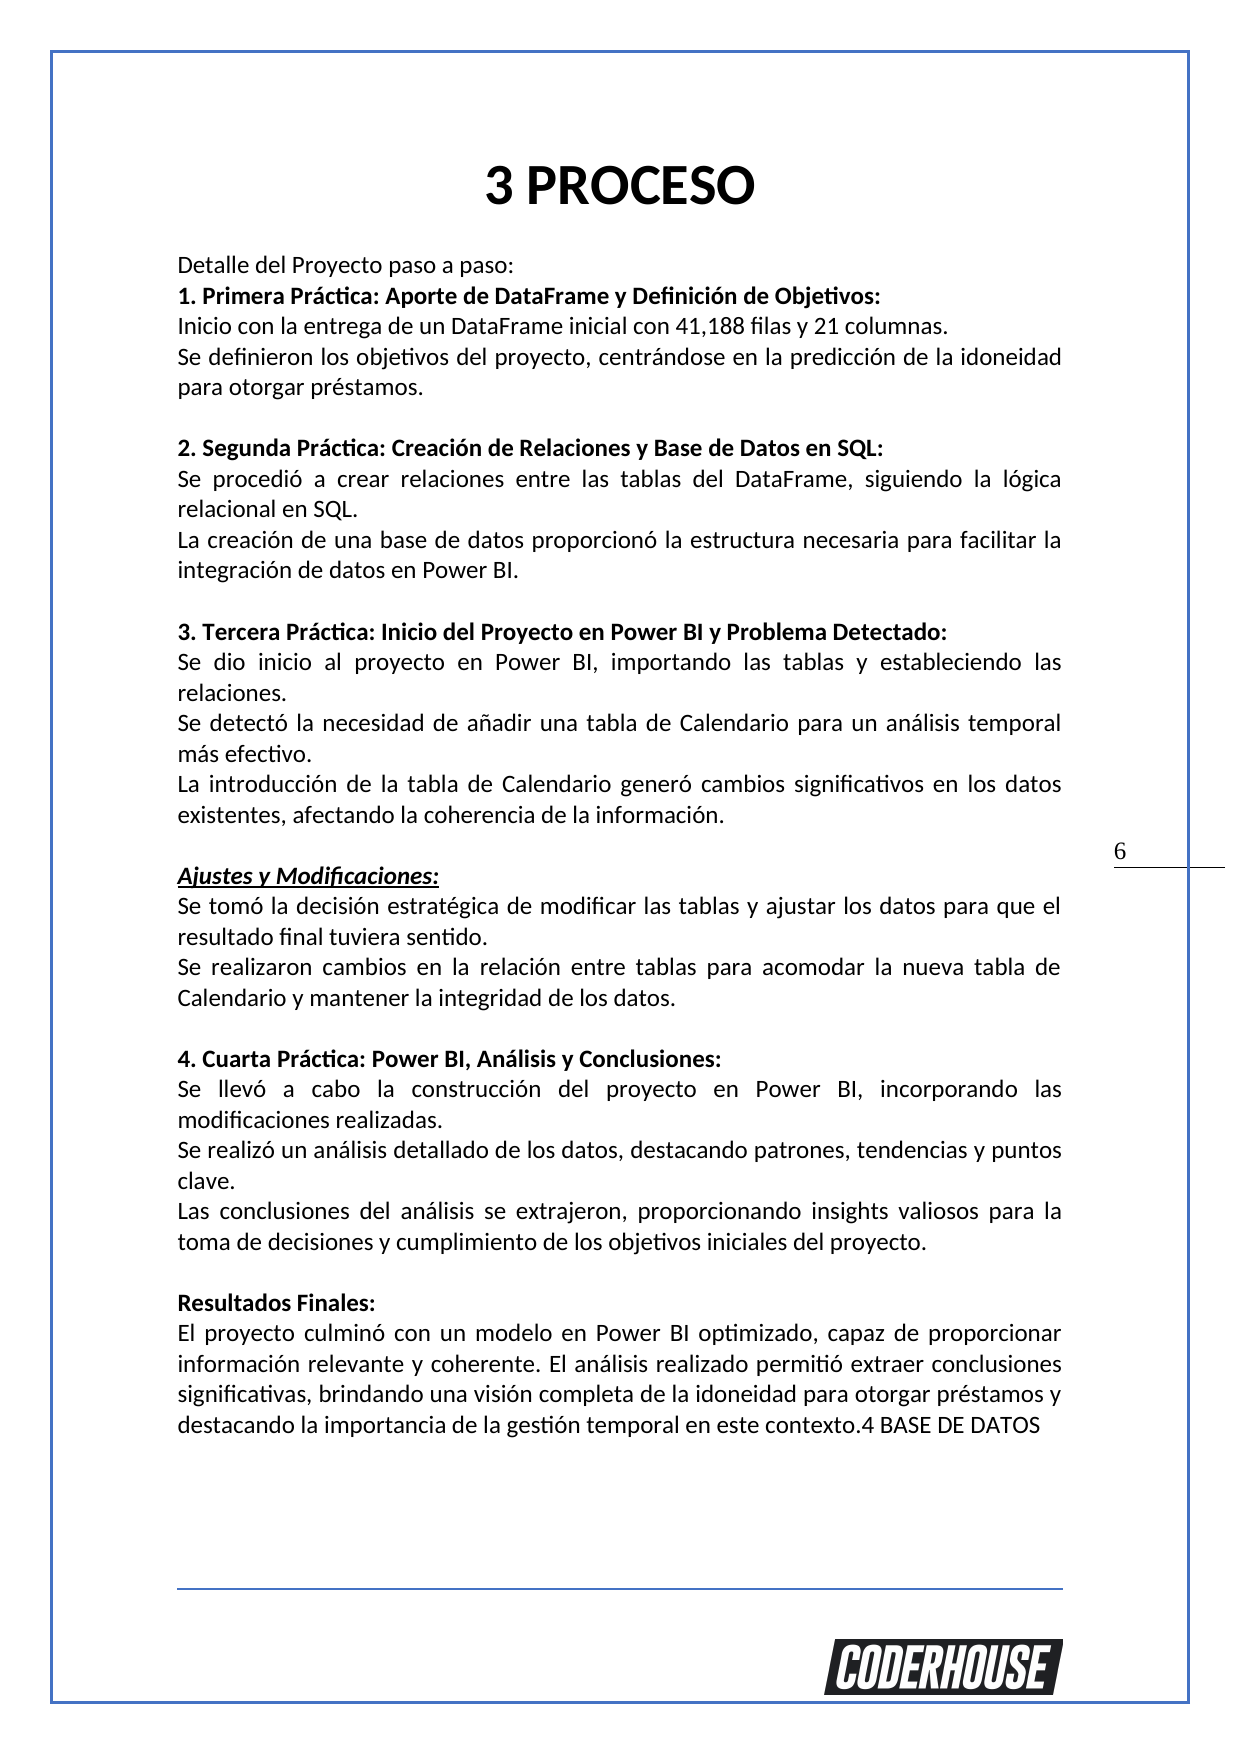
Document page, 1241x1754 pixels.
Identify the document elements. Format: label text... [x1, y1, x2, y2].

text Inicio con la entrega de un DataFrame inicial con 41,188 filas y 21 columnas. [177, 310, 1063, 341]
text Se procedió a crear relaciones entre las tablas del DataFrame, siguiendo la lógica relacional en SQL. [177, 463, 1063, 524]
text Se realizaron cambios en la relación entre tablas para acomodar la nueva tabla de Calendario y mantener la integridad de los datos. [177, 951, 1063, 1012]
text Se definieron los objetivos del proyecto, centrándose en la predicción de la idoneidad para otorgar préstamos. [177, 341, 1063, 402]
text El proyecto culminó con un modelo en Power BI optimizado, capaz de proporcionar información relevante y coherente. El análisis realizado permitió extraer conclusiones significativas, brindando una visión completa de la idoneidad para otorgar préstamos y destacando la importancia de la gestión temporal en este contexto.4 BASE DE DATOS [177, 1318, 1063, 1440]
text 3. Tercera Práctica: Inicio del Proyecto en Power BI y Problema Detectado: [177, 616, 1063, 646]
text La introducción de la tabla de Calendario generó cambios significativos en los datos existentes, afectando la coherencia de la información. [177, 768, 1063, 829]
text Se detectó la necesidad de añadir una tabla de Calendario para un análisis temporal más efectivo. [177, 707, 1063, 768]
text 1. Primera Práctica: Aporte de DataFrame y Definición de Objetivos: [177, 280, 1063, 310]
text 3 PROCESO [177, 148, 1063, 219]
text Las conclusiones del análisis se extrajeron, proporcionando insights valiosos para la toma de decisiones y cumplimiento de los objetivos iniciales del proyecto. [177, 1196, 1063, 1257]
text Se llevó a cabo la construcción del proyecto en Power BI, incorporando las modificaciones realizadas. [177, 1073, 1063, 1134]
text Se dio inicio al proyecto en Power BI, importando las tablas y estableciendo las relaciones. [177, 646, 1063, 707]
text Se tomó la decisión estratégica de modificar las tablas y ajustar los datos para que el resultado final tuviera sentido. [177, 890, 1063, 951]
text Ajustes y Modificaciones: [177, 860, 1063, 890]
text Se realizó un análisis detallado de los datos, destacando patrones, tendencias y puntos clave. [177, 1134, 1063, 1196]
text Detalle del Proyecto paso a paso: [177, 249, 1063, 280]
picture [824, 1639, 1063, 1695]
text 2. Segunda Práctica: Creación de Relaciones y Base de Datos en SQL: [177, 432, 1063, 463]
text Resultados Finales: [177, 1287, 1063, 1318]
text La creación de una base de datos proporcionó la estructura necesaria para facilitar la integración de datos en Power BI. [177, 524, 1063, 585]
text 4. Cuarta Práctica: Power BI, Análisis y Conclusiones: [177, 1043, 1063, 1073]
